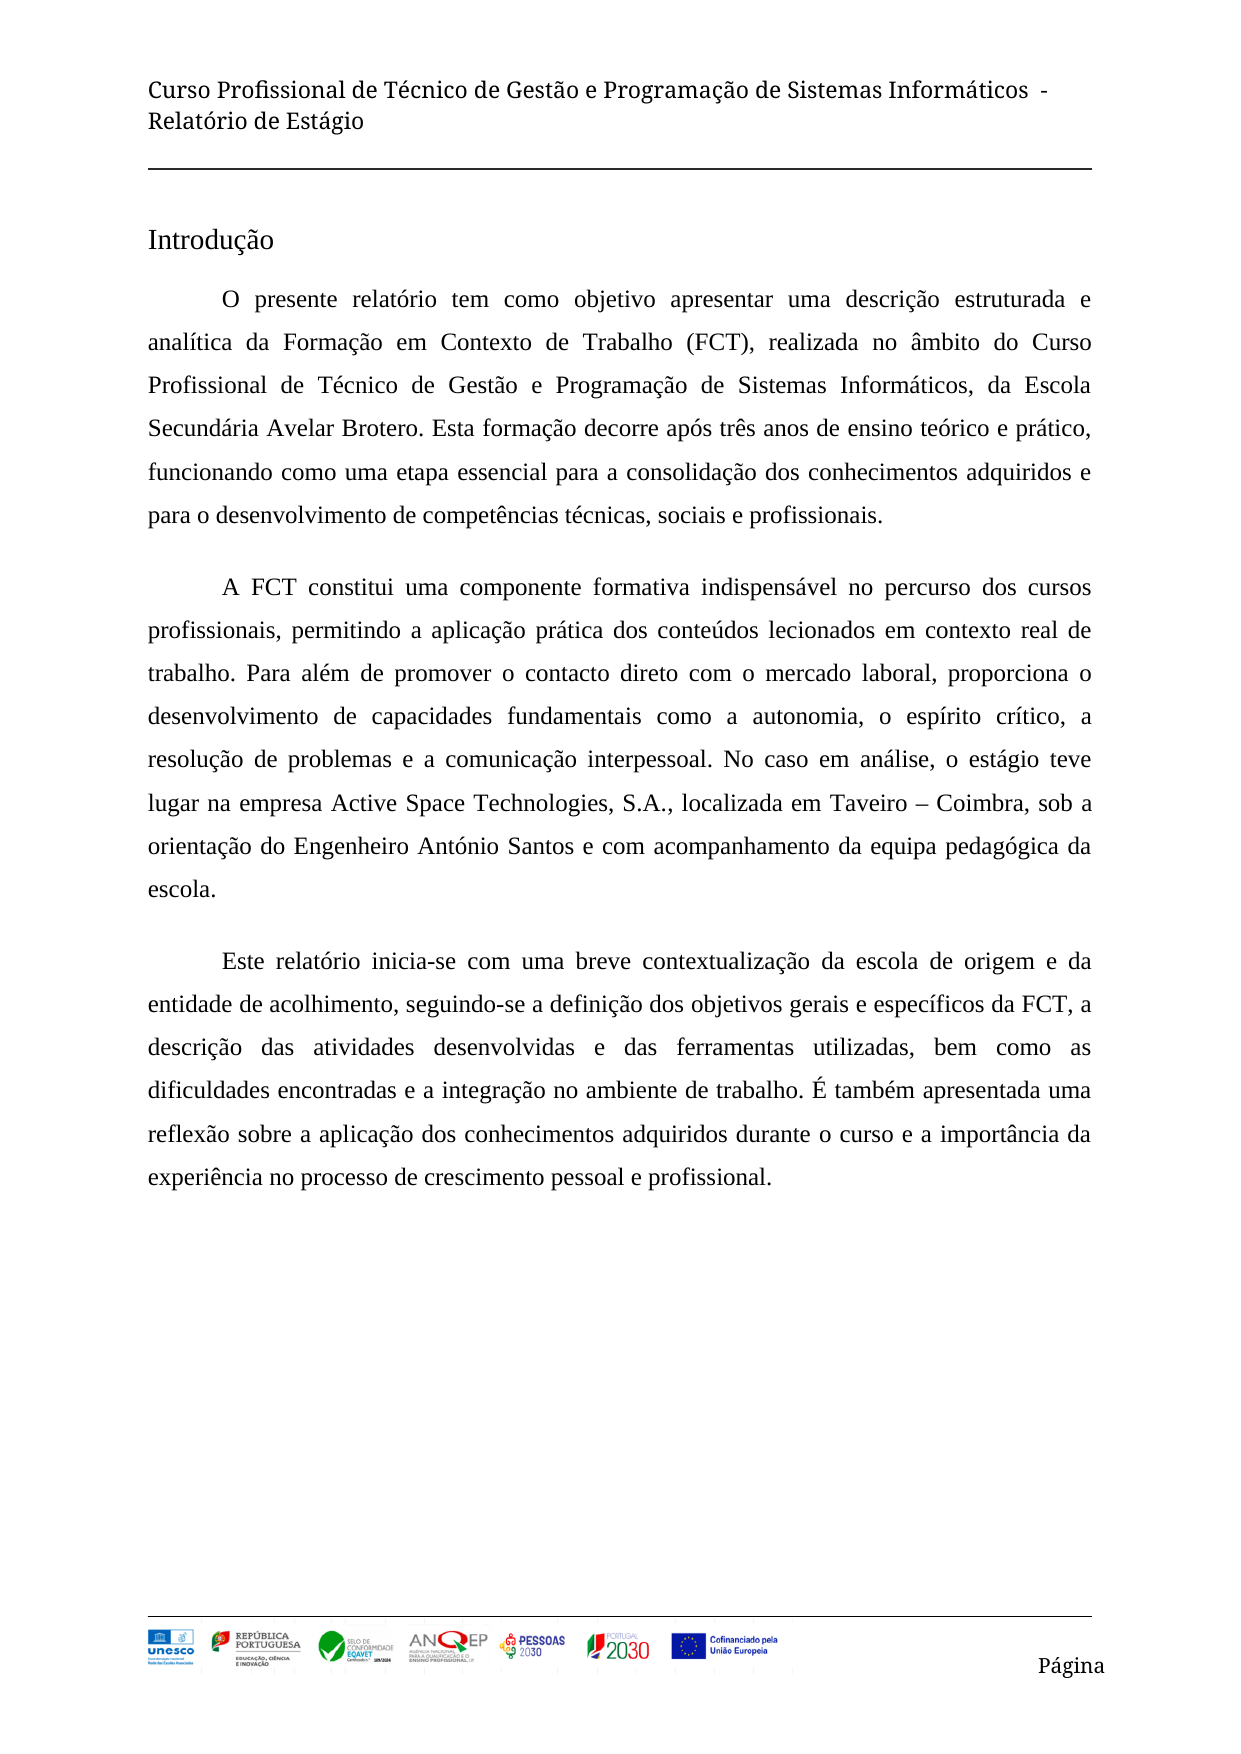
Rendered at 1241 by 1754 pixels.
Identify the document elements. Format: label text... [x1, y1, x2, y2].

text O presente relatório tem como objetivo apresentar uma descrição estruturada e analítica da Formação em Contexto de Trabalho (FCT), realizada no âmbito do Curso Profissional de Técnico de Gestão e Programação de Sistemas Informáticos, da Escola Secundária Avelar Brotero. Esta formação decorre após três anos de ensino teórico e prático, funcionando como uma etapa essencial para a consolidação dos conhecimentos adquiridos e para o desenvolvimento de competências técnicas, sociais e profissionais. [148, 284, 1092, 528]
text A FCT constitui uma componente formativa indispensável no percurso dos cursos profissionais, permitindo a aplicação prática dos conteúdos lecionados em contexto real de trabalho. Para além de promover o contacto direto com o mercado laboral, proporciona o desenvolvimento de capacidades fundamentais como a autonomia, o espírito crítico, a resolução de problemas e a comunicação interpessoal. No caso em análise, o estágio teve lugar na empresa Active Space Technologies, S.A., localizada em Taveiro – Coimbra, sob a orientação do Engenheiro António Santos e com acompanhamento da equipa pedagógica da escola. [148, 572, 1092, 903]
text Este relatório inicia-se com uma breve contextualização da escola de origem e da entidade de acolhimento, seguindo-se a definição dos objetivos gerais e específicos da FCT, a descrição das atividades desenvolvidas e das ferramentas utilizadas, bem como as dificuldades encontradas e a integração no ambiente de trabalho. É também apresentada uma reflexão sobre a aplicação dos conhecimentos adquiridos durante o curso e a importância da experiência no processo de crescimento pessoal e profissional. [148, 946, 1092, 1191]
picture [147, 1619, 803, 1674]
subtitle Introdução [148, 222, 1092, 255]
